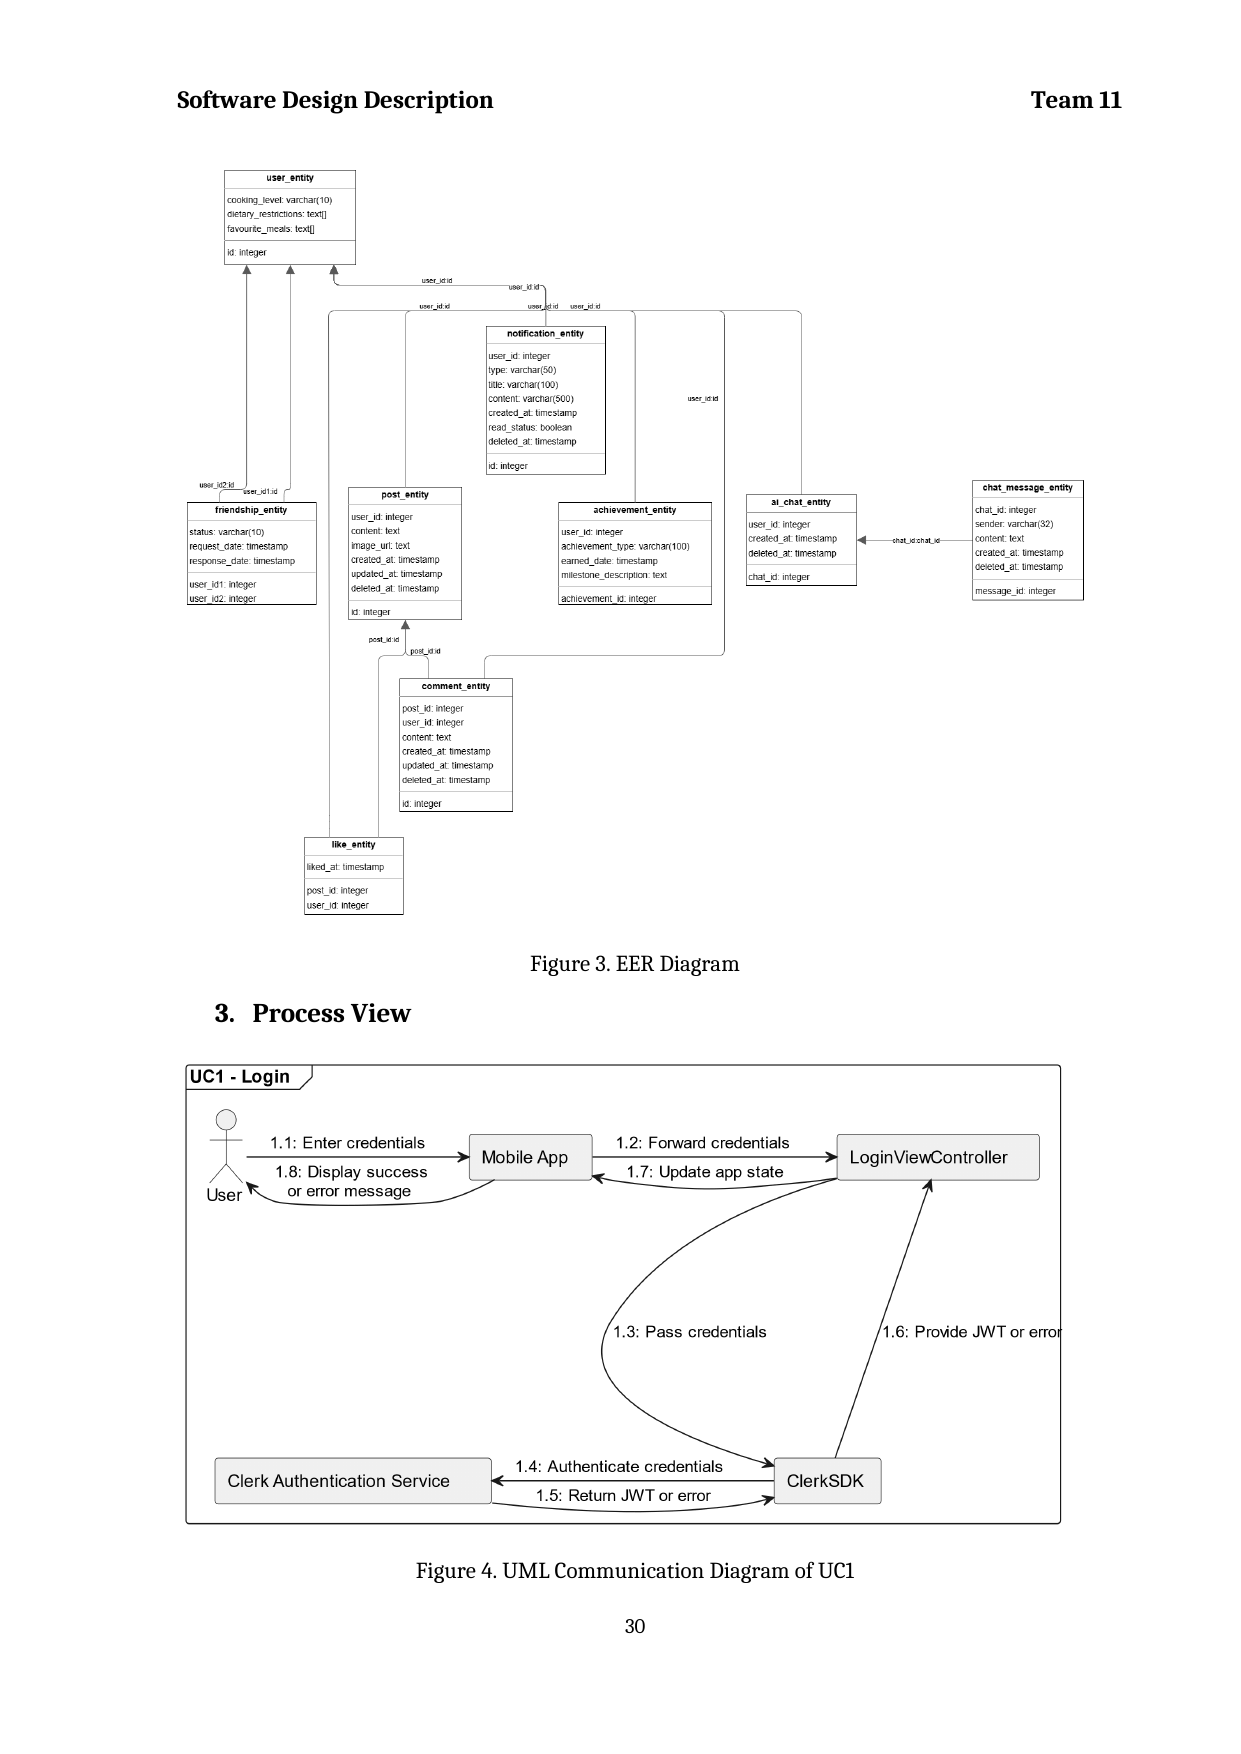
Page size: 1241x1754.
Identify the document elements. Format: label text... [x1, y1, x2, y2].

picture [177, 160, 1093, 924]
text Figure 3. EER Diagram [177, 951, 1092, 977]
list Process View [215, 998, 1092, 1029]
picture [177, 1056, 1093, 1531]
text Figure 4. UML Communication Diagram of UC1 [177, 1558, 1092, 1584]
